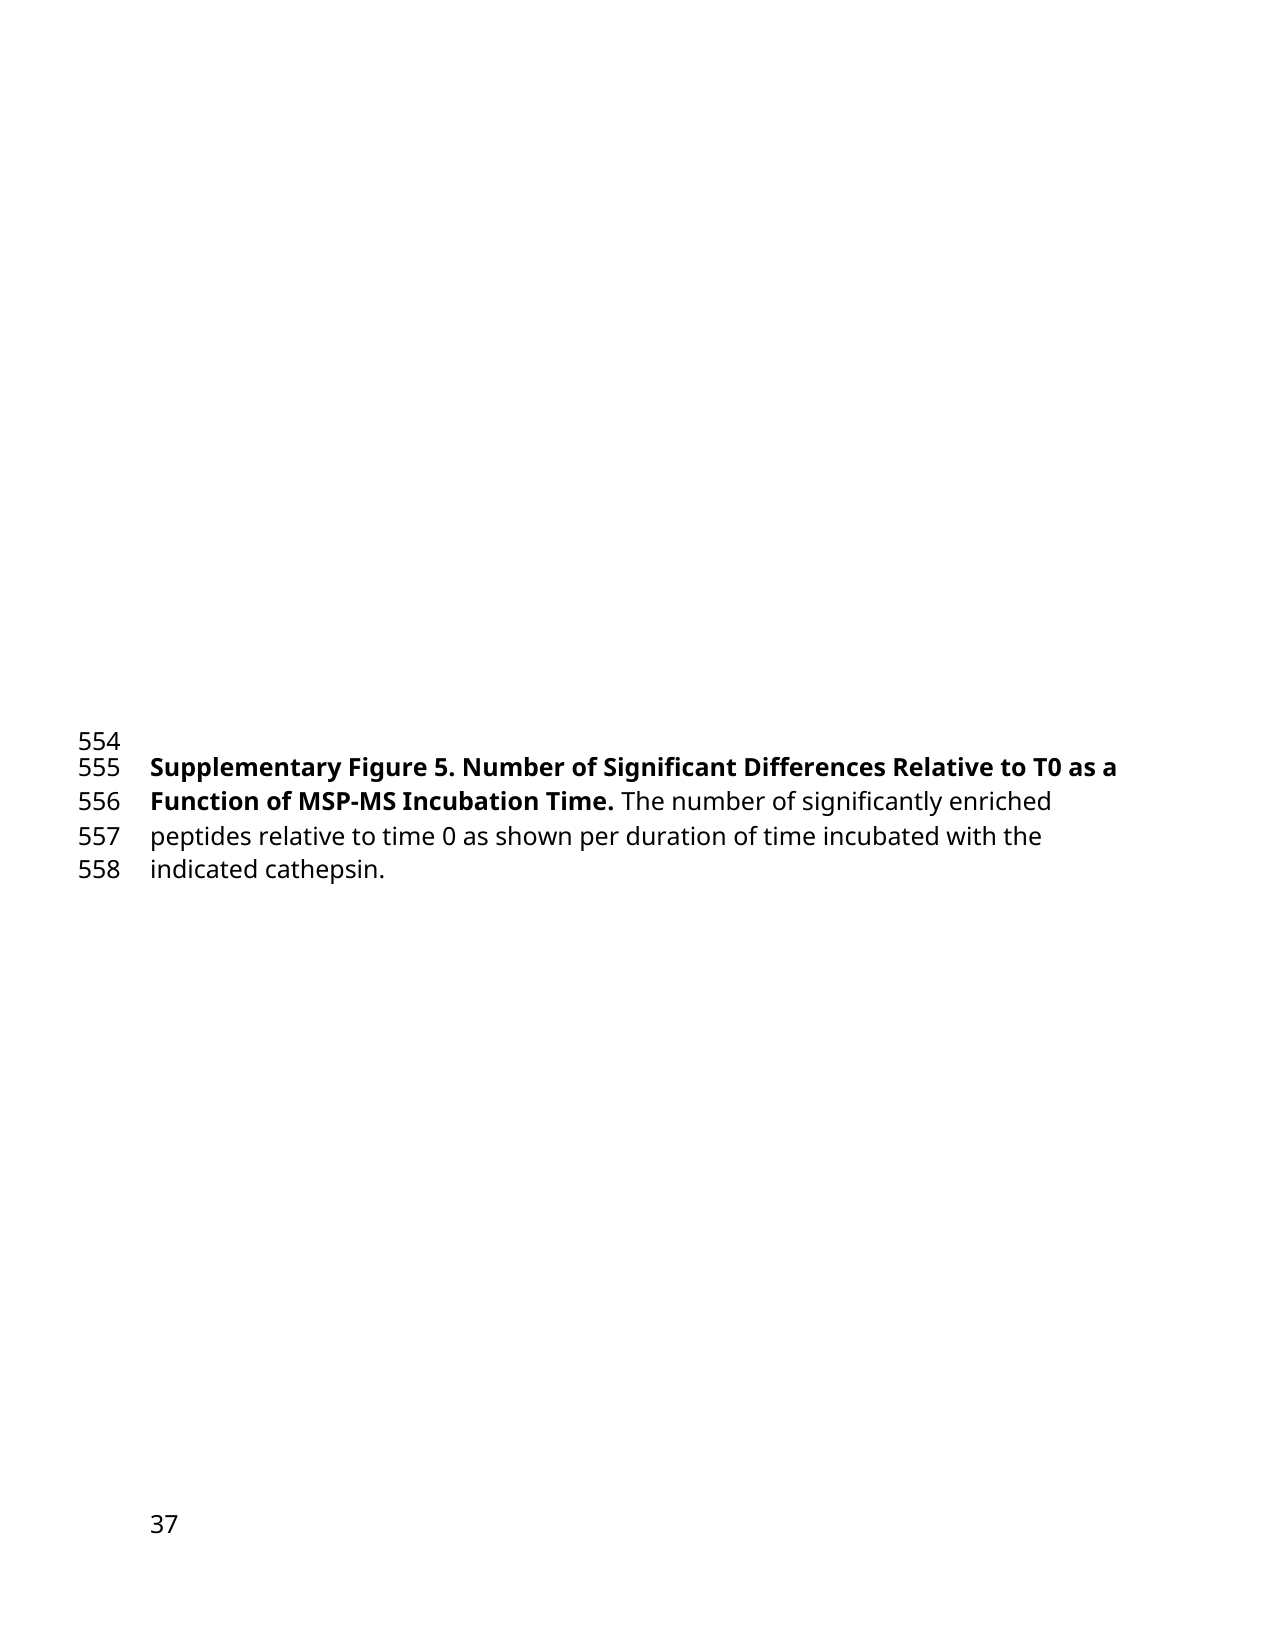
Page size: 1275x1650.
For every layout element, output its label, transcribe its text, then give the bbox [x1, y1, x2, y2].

text Supplementary Figure 5. Number of Significant Differences Relative to T0 as a Function of MSP-MS Incubation Time. The number of significantly enriched peptides relative to time 0 as shown per duration of time incubated with the indicated cathepsin. [150, 750, 1125, 886]
